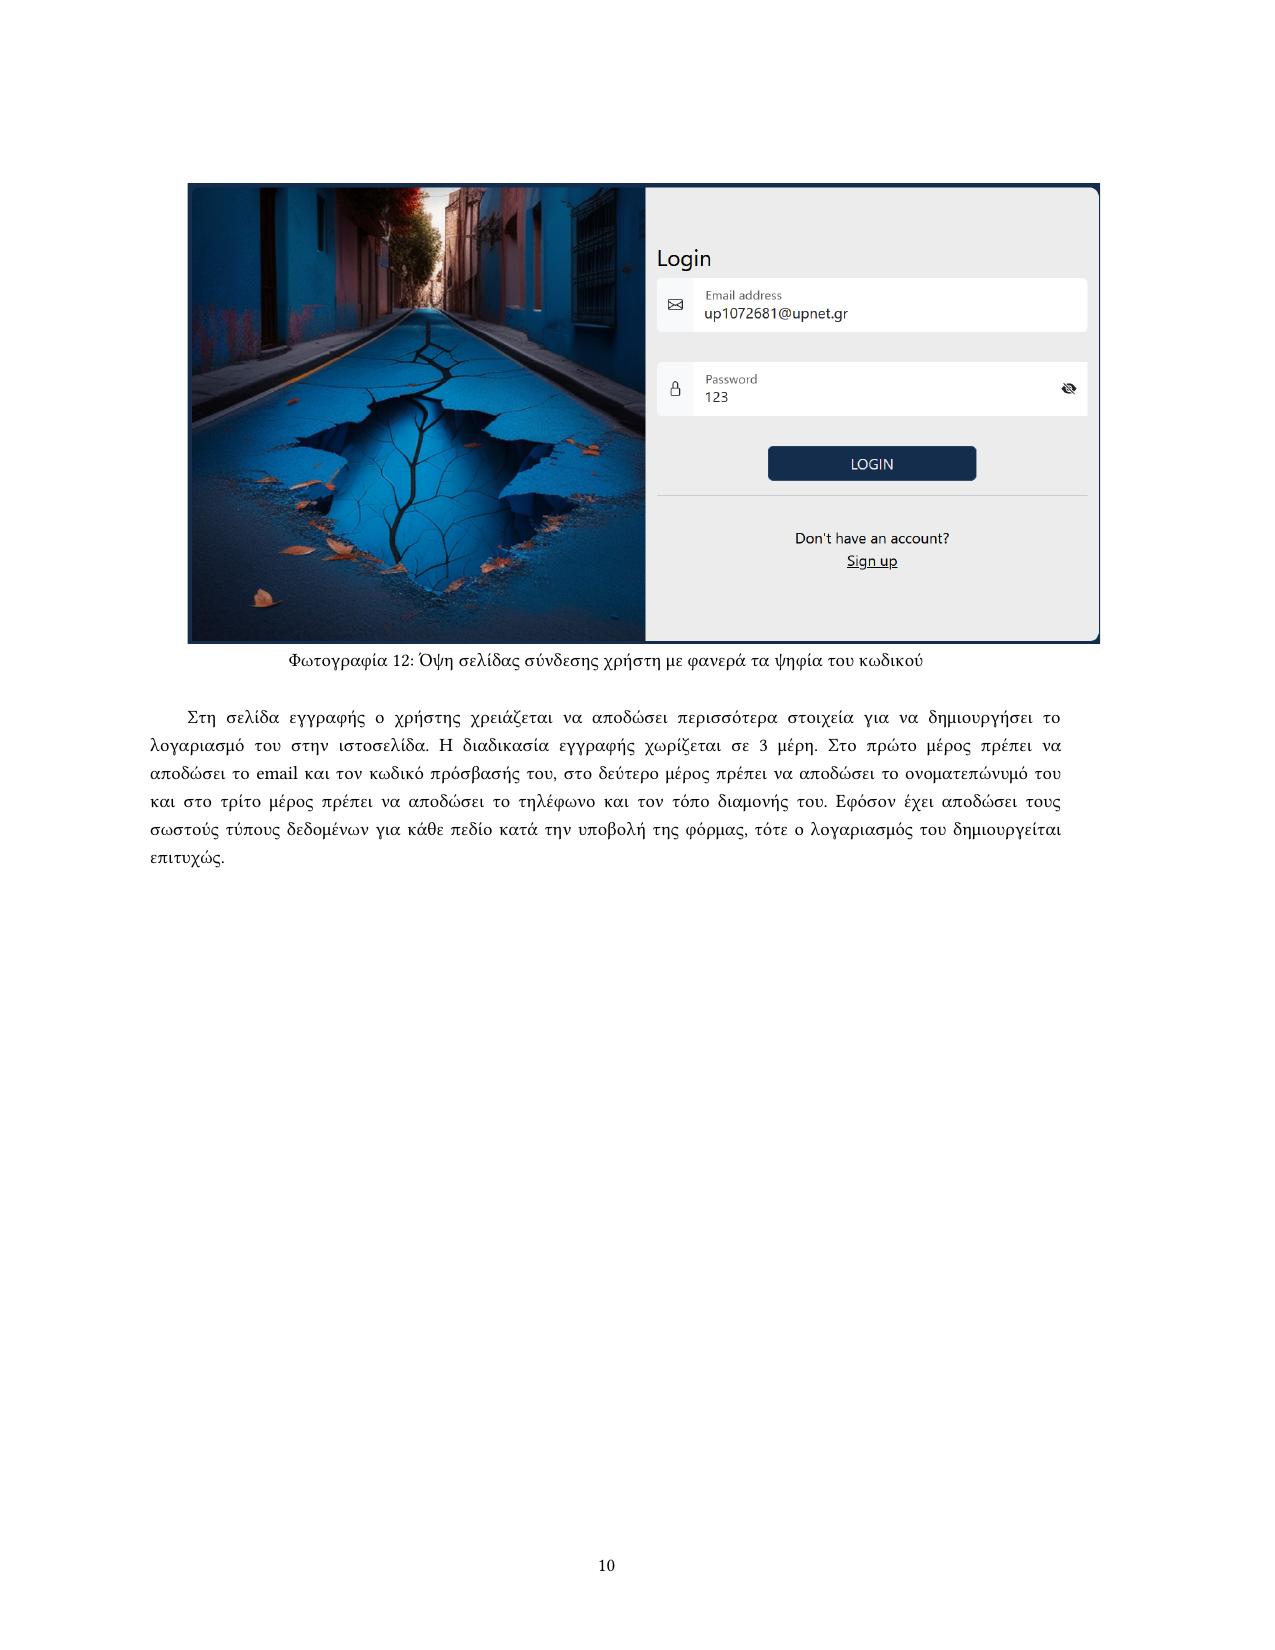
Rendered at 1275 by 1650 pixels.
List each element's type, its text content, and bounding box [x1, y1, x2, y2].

picture [187, 183, 1100, 644]
text Φωτογραφία 12: Όψη σελίδας σύνδεσης χρήστη με φανερά τα ψηφία του κωδικού [150, 643, 1062, 671]
text Στη σελίδα εγγραφής ο χρήστης χρειάζεται να αποδώσει περισσότερα στοιχεία για να δημιουργήσει το λογαριασμό του στην ιστοσελίδα. Η διαδικασία εγγραφής χωρίζεται σε 3 μέρη. Στο πρώτο μέρος πρέπει να αποδώσει το email και τον κωδικό πρόσβασής του, στο δεύτερο μέρος πρέπει να αποδώσει το ονοματεπώνυμό του και στο τρίτο μέρος πρέπει να αποδώσει το τηλέφωνο και τον τόπο διαμονής του. Εφόσον έχει αποδώσει τους σωστούς τύπους δεδομένων για κάθε πεδίο κατά την υποβολή της φόρμας, τότε ο λογαριασμός του δημιουργείται επιτυχώς. [150, 699, 1062, 868]
